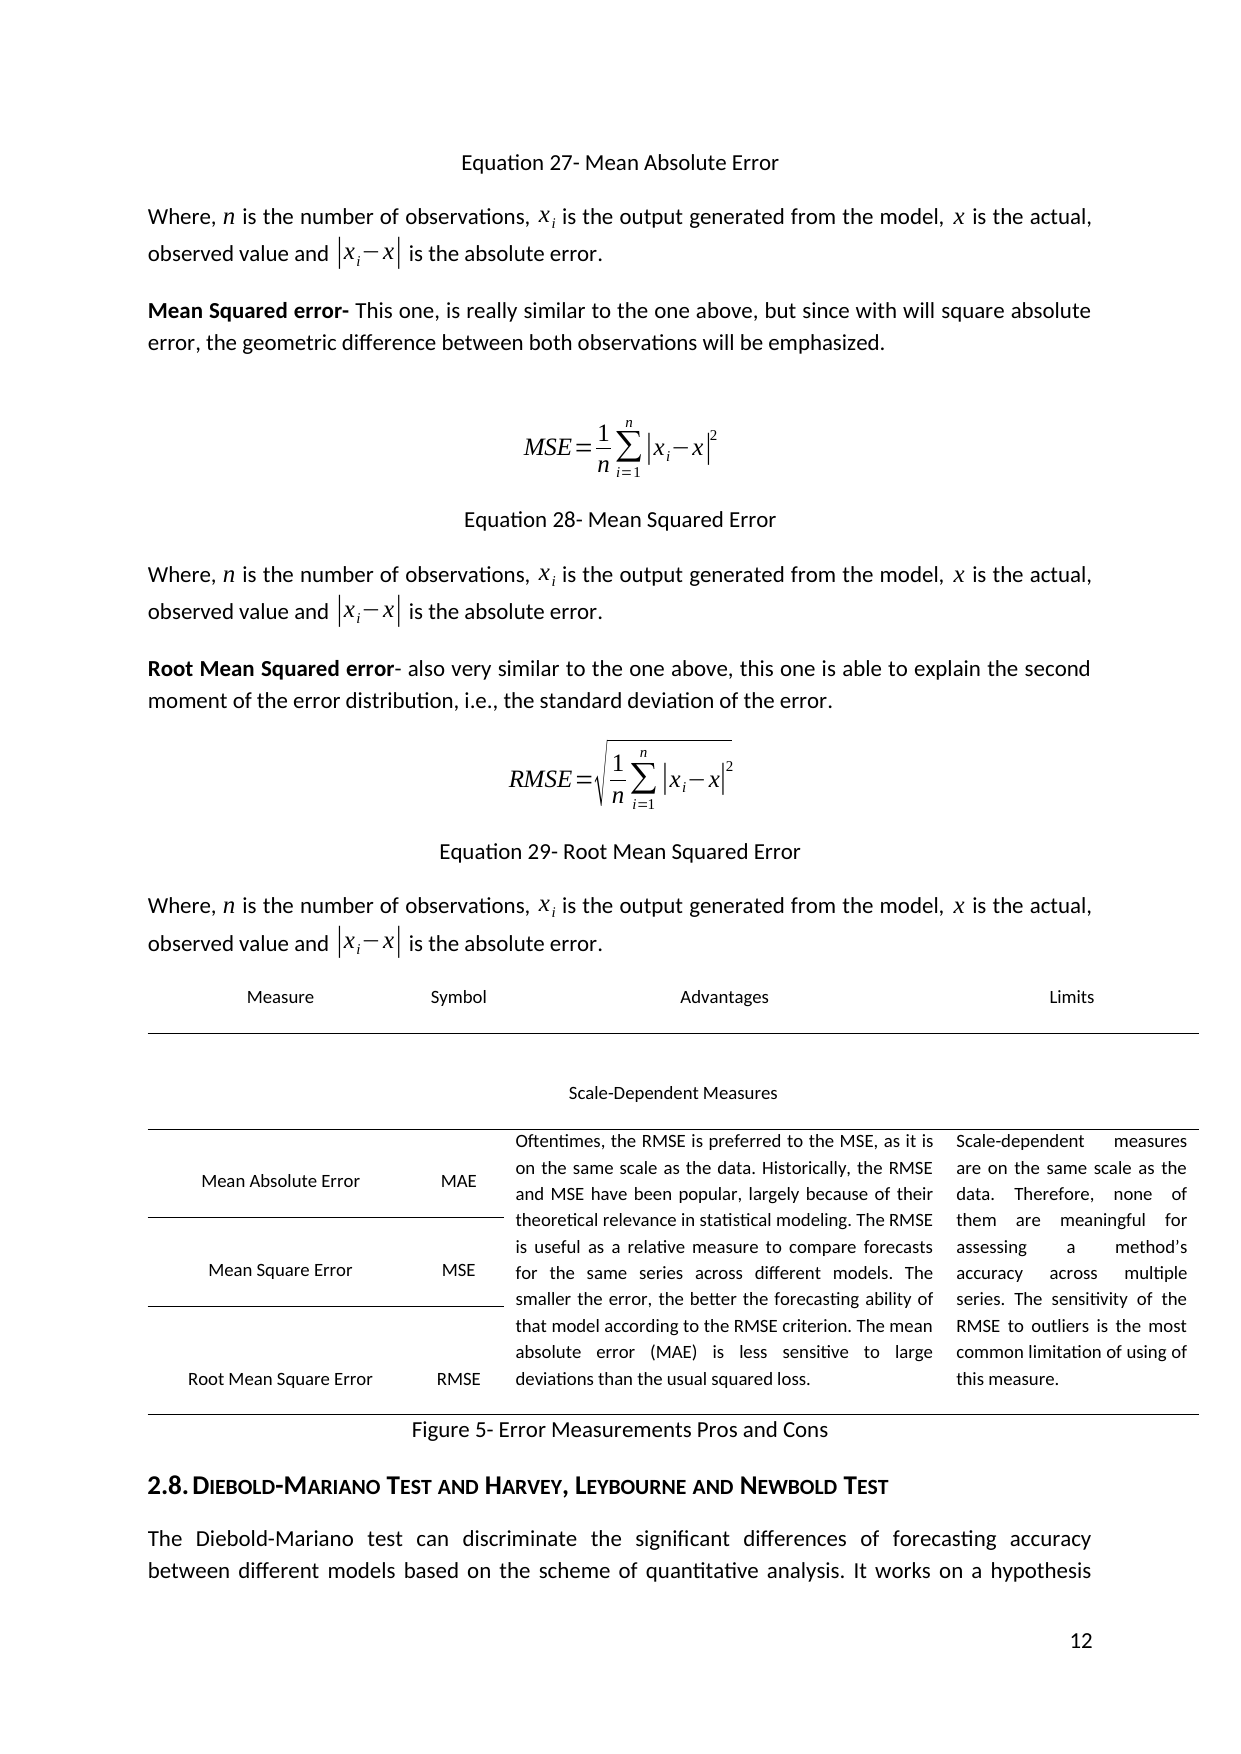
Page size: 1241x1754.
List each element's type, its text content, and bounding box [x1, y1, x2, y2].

table_cell MAE [413, 1130, 504, 1217]
table_header Advantages [504, 985, 945, 1033]
text Root Mean Squared error- also very similar to the one above, this one is able to explain the second moment of the error distribution, i.e., the standard deviation of the error. [148, 654, 1092, 714]
text Where, is the number of observations, is the output generated from the model, is the actual, observed value and is the absolute error. [148, 890, 1092, 960]
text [148, 1524, 1092, 1584]
text Figure 5- Error Measurements Pros and Cons [148, 1415, 1092, 1443]
table_cell Oftentimes, the RMSE is preferred to the MSE, as it is on the same scale as the data. Historically, the RMSE and MSE have been popular, largely because of their theoretical relevance in statistical modeling. The RMSE is useful as a relative measure to compare forecasts for the same series across different models. The smaller the error, the better the forecasting ability of that model according to the RMSE criterion. The mean absolute error (MAE) is less sensitive to large deviations than the usual squared loss. [504, 1130, 945, 1414]
table_cell MSE [413, 1218, 504, 1306]
table_cell Mean Absolute Error [148, 1130, 413, 1217]
text Equation 28- Mean Squared Error [148, 506, 1092, 533]
table_cell Scale-Dependent Measures [148, 1034, 1198, 1128]
table_cell RMSE [413, 1307, 504, 1414]
table_cell Root Mean Square Error [148, 1307, 413, 1414]
table_header Measure [148, 985, 413, 1033]
text Equation 27- Mean Absolute Error [148, 148, 1092, 176]
text Where, is the number of observations, is the output generated from the model, is the actual, observed value and is the absolute error. [148, 201, 1092, 271]
subtitle Diebold-Mariano Test and Harvey, Leybourne and Newbold Test [147, 1468, 1092, 1501]
table_header Limits [945, 985, 1198, 1033]
table_cell Scale-dependent measures are on the same scale as the data. Therefore, none of them are meaningful for assessing a method’s accuracy across multiple series. The sensitivity of the RMSE to outliers is the most common limitation of using of this measure. [945, 1130, 1198, 1414]
text Where, is the number of observations, is the output generated from the model, is the actual, observed value and is the absolute error. [148, 558, 1092, 629]
text Mean Squared error- This one, is really similar to the one above, but since with will square absolute error, the geometric difference between both observations will be emphasized. [148, 296, 1092, 356]
table_cell Mean Square Error [148, 1218, 413, 1306]
table_header Symbol [413, 985, 504, 1033]
text Equation 29- Root Mean Squared Error [148, 837, 1092, 865]
